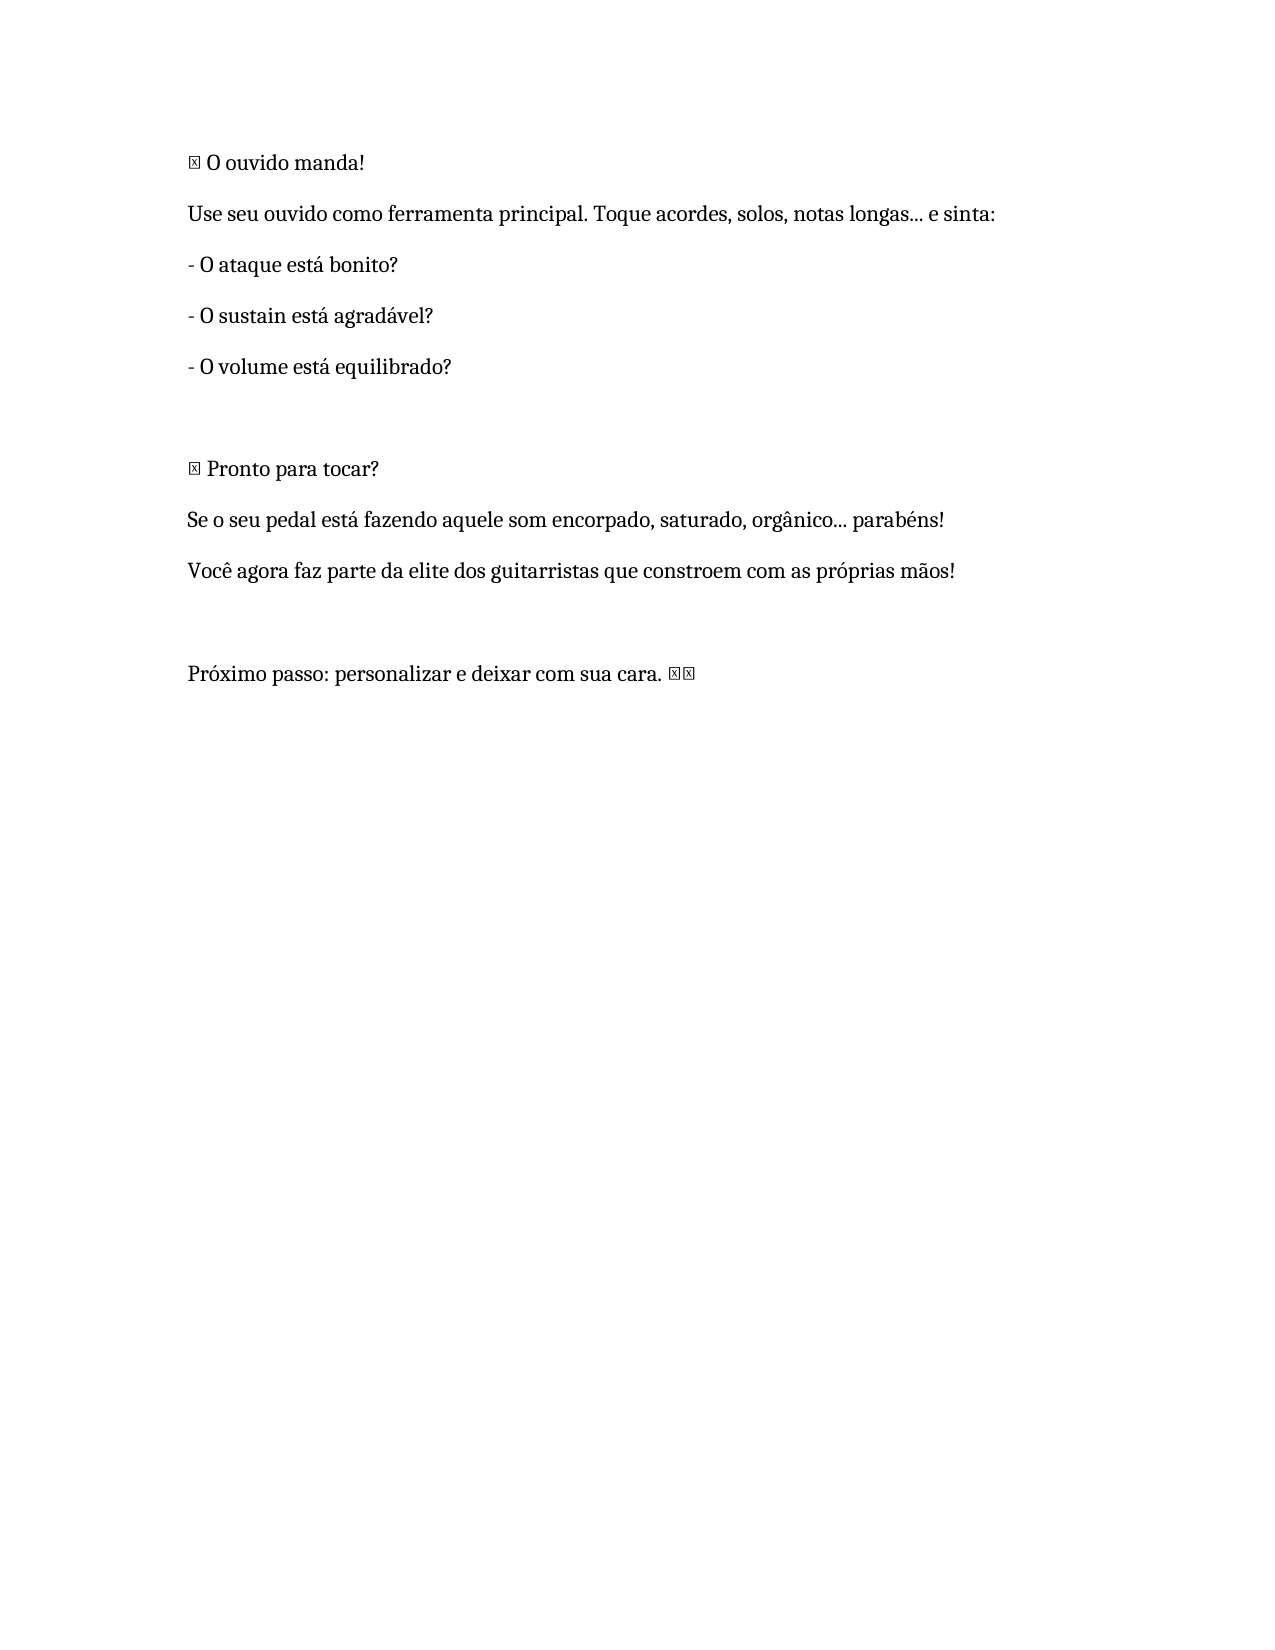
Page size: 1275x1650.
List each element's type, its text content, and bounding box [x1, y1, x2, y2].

text Se o seu pedal está fazendo aquele som encorpado, saturado, orgânico... parabéns! [187, 507, 1087, 534]
text 💬 O ouvido manda! [187, 150, 1087, 176]
text - O sustain está agradável? [187, 303, 1087, 329]
text Você agora faz parte da elite dos guitarristas que constroem com as próprias mãos! [187, 558, 1087, 585]
text - O volume está equilibrado? [187, 354, 1087, 381]
text 🏁 Pronto para tocar? [187, 456, 1087, 483]
text - O ataque está bonito? [187, 252, 1087, 278]
text Use seu ouvido como ferramenta principal. Toque acordes, solos, notas longas... e sinta: [187, 201, 1087, 227]
text Próximo passo: personalizar e deixar com sua cara. 🎨✨ [187, 660, 1087, 687]
